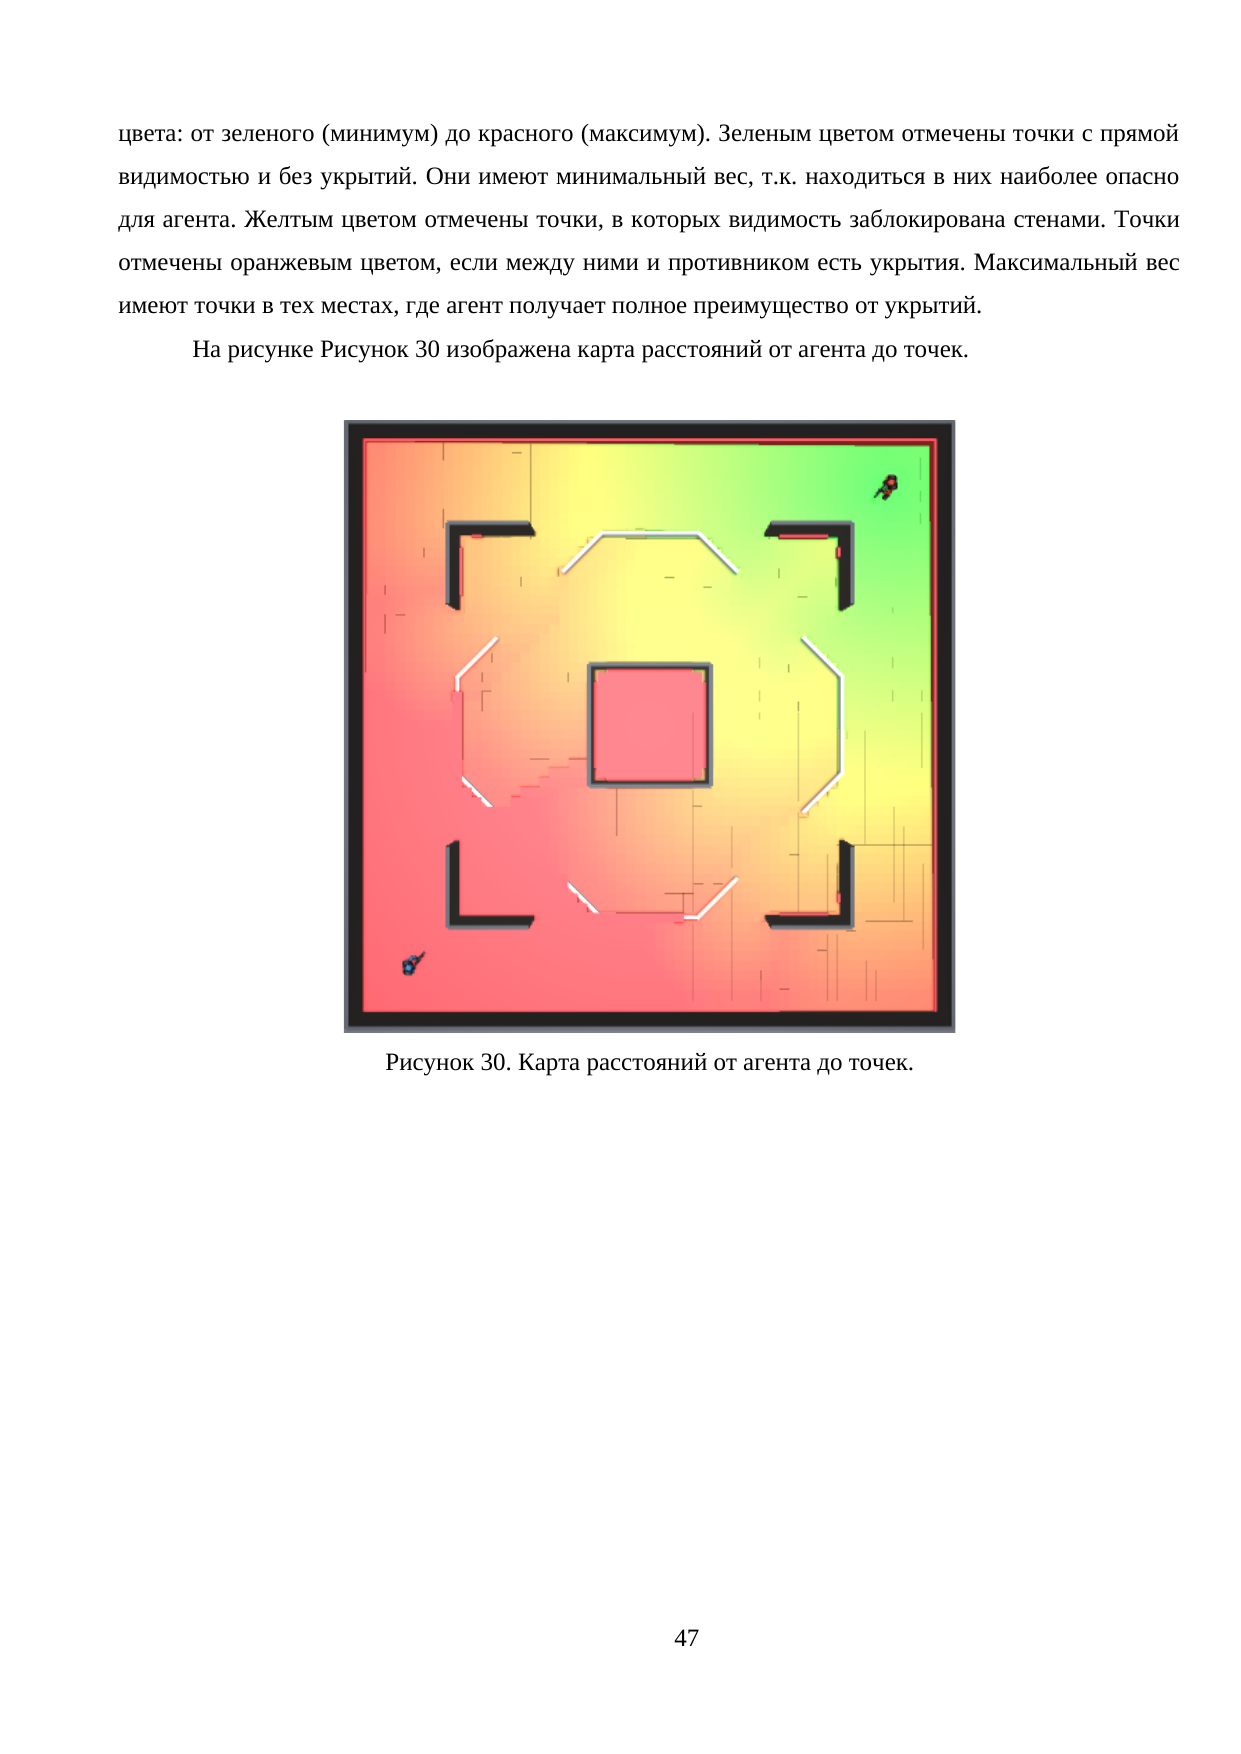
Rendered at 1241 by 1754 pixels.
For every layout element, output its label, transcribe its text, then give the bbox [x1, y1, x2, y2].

picture [343, 420, 956, 1033]
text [118, 118, 1181, 319]
text Рисунок . Карта расстояний от агента до точек. [118, 1047, 1181, 1076]
text На рисунке 30 изображена карта расстояний от агента до точек. [118, 334, 1181, 362]
